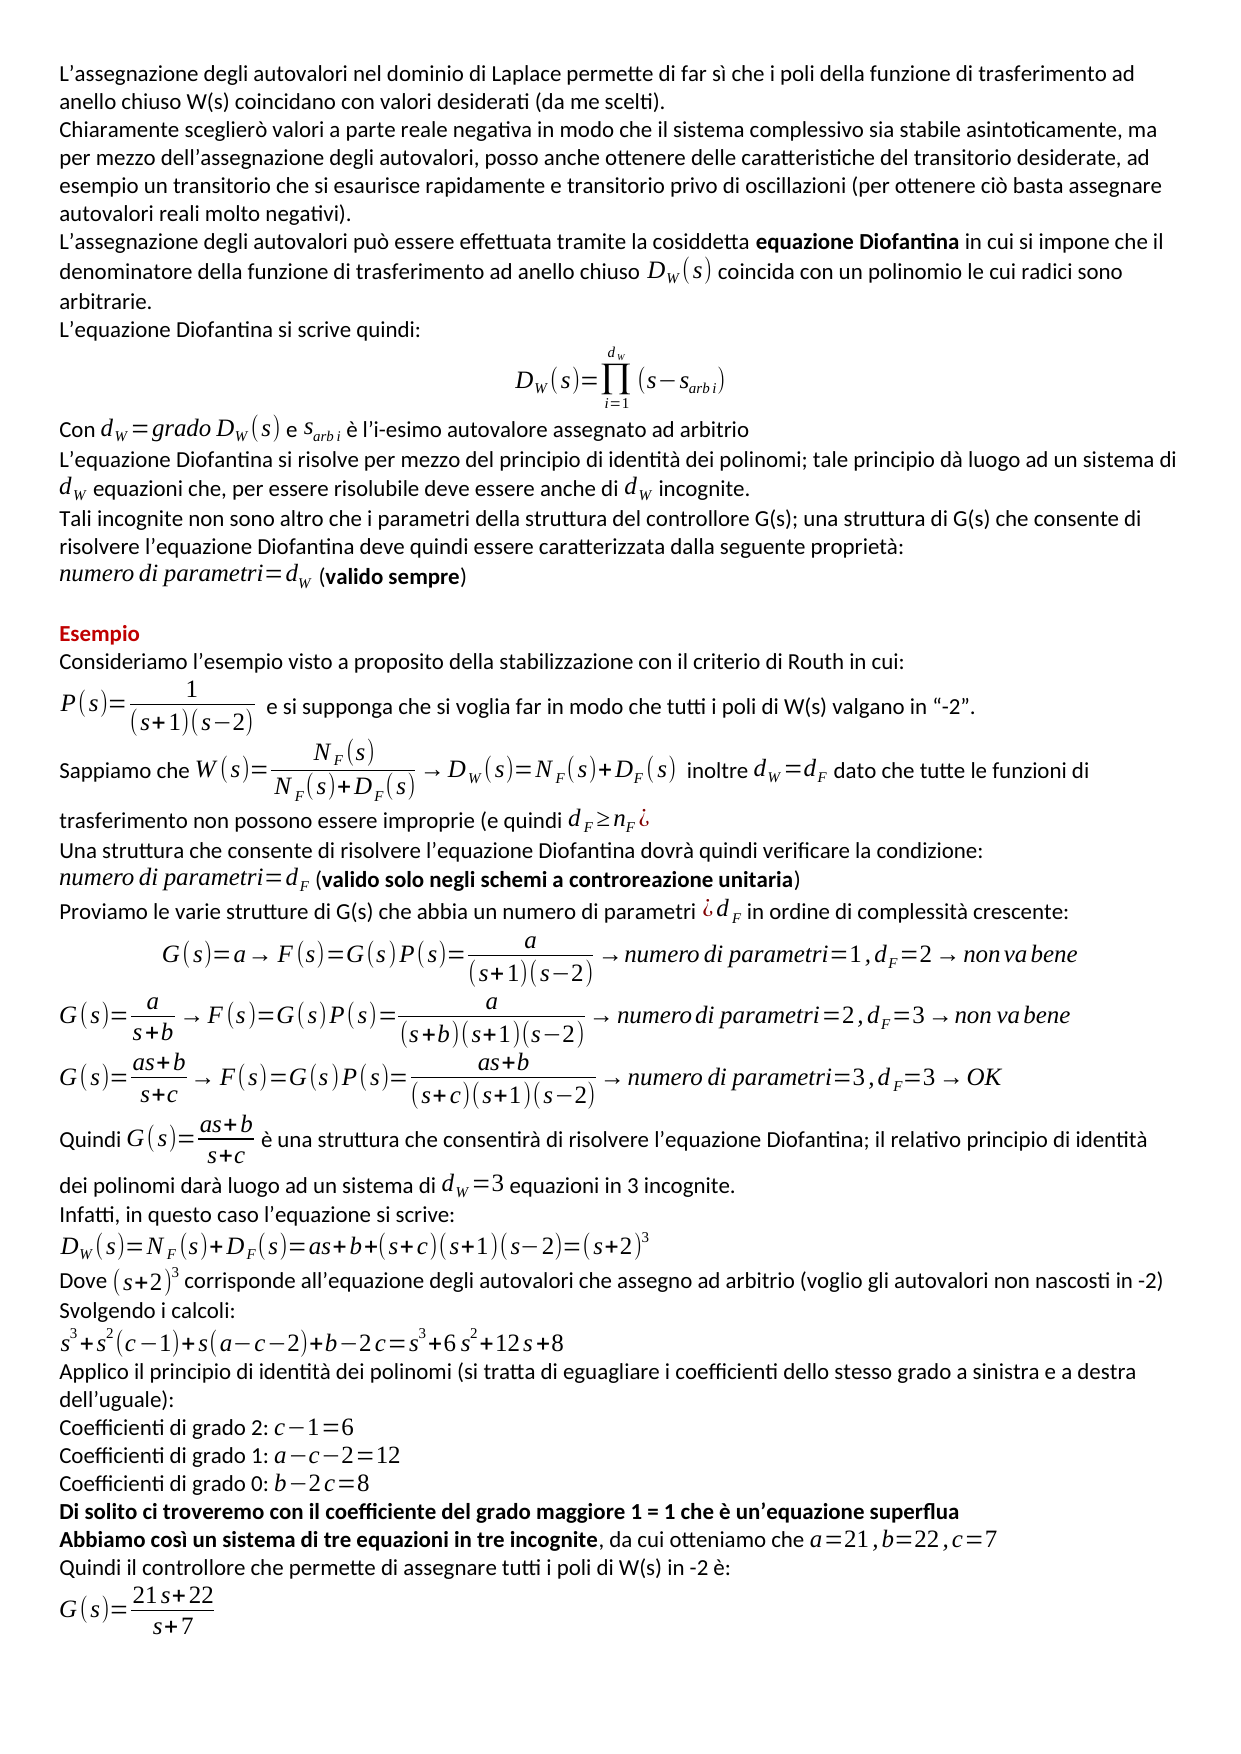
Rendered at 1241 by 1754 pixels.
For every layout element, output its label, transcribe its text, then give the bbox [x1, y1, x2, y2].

text Coefficienti di grado 0: [59, 1469, 1181, 1497]
text Tali incognite non sono altro che i parametri della struttura del controllore G(s); una struttura di G(s) che consente di risolvere l’equazione Diofantina deve quindi essere caratterizzata dalla seguente proprietà: [59, 504, 1181, 560]
text Coefficienti di grado 2: [59, 1413, 1181, 1441]
text Sappiamo che inoltre dato che tutte le funzioni di trasferimento non possono essere improprie (e quindi [59, 737, 1181, 836]
text Quindi è una struttura che consentirà di risolvere l’equazione Diofantina; il relativo principio di identità dei polinomi darà luogo ad un sistema di equazioni in 3 incognite. [59, 1110, 1181, 1201]
text (valido solo negli schemi a controreazione unitaria) [59, 864, 1181, 895]
text (valido sempre) [59, 560, 1181, 591]
text L’equazione Diofantina si scrive quindi: [59, 315, 1181, 343]
text Con e è l’i-esimo autovalore assegnato ad arbitrio [59, 413, 1181, 445]
text e si supponga che si voglia far in modo che tutti i poli di W(s) valgano in “-2”. [59, 676, 1181, 737]
text L’equazione Diofantina si risolve per mezzo del principio di identità dei polinomi; tale principio dà luogo ad un sistema di equazioni che, per essere risolubile deve essere anche di incognite. [59, 445, 1181, 504]
text Consideriamo l’esempio visto a proposito della stabilizzazione con il criterio di Routh in cui: [59, 647, 1181, 676]
text Svolgendo i calcoli: [59, 1296, 1181, 1324]
text Infatti, in questo caso l’equazione si scrive: [59, 1201, 1181, 1228]
text Chiaramente sceglierò valori a parte reale negativa in modo che il sistema complessivo sia stabile asintoticamente, ma per mezzo dell’assegnazione degli autovalori, posso anche ottenere delle caratteristiche del transitorio desiderate, ad esempio un transitorio che si esaurisce rapidamente e transitorio privo di oscillazioni (per ottenere ciò basta assegnare autovalori reali molto negativi). [59, 115, 1181, 227]
text L’assegnazione degli autovalori può essere effettuata tramite la cosiddetta equazione Diofantina in cui si impone che il denominatore della funzione di trasferimento ad anello chiuso coincida con un polinomio le cui radici sono arbitrarie. [59, 227, 1181, 315]
text Proviamo le varie strutture di G(s) che abbia un numero di parametri in ordine di complessità crescente: [59, 895, 1181, 926]
text L’assegnazione degli autovalori nel dominio di Laplace permette di far sì che i poli della funzione di trasferimento ad anello chiuso W(s) coincidano con valori desiderati (da me scelti). [59, 59, 1181, 115]
text Di solito ci troveremo con il coefficiente del grado maggiore 1 = 1 che è un’equazione superflua [59, 1497, 1181, 1525]
text Dove corrisponde all’equazione degli autovalori che assegno ad arbitrio (voglio gli autovalori non nascosti in -2) [59, 1263, 1181, 1296]
text Coefficienti di grado 1: [59, 1441, 1181, 1469]
text Quindi il controllore che permette di assegnare tutti i poli di W(s) in -2 è: [59, 1553, 1181, 1581]
text Abbiamo così un sistema di tre equazioni in tre incognite, da cui otteniamo che [59, 1525, 1181, 1553]
text Esempio [59, 619, 1181, 647]
text Una struttura che consente di risolvere l’equazione Diofantina dovrà quindi verificare la condizione: [59, 836, 1181, 864]
text Applico il principio di identità dei polinomi (si tratta di eguagliare i coefficienti dello stesso grado a sinistra e a destra dell’uguale): [59, 1357, 1181, 1413]
